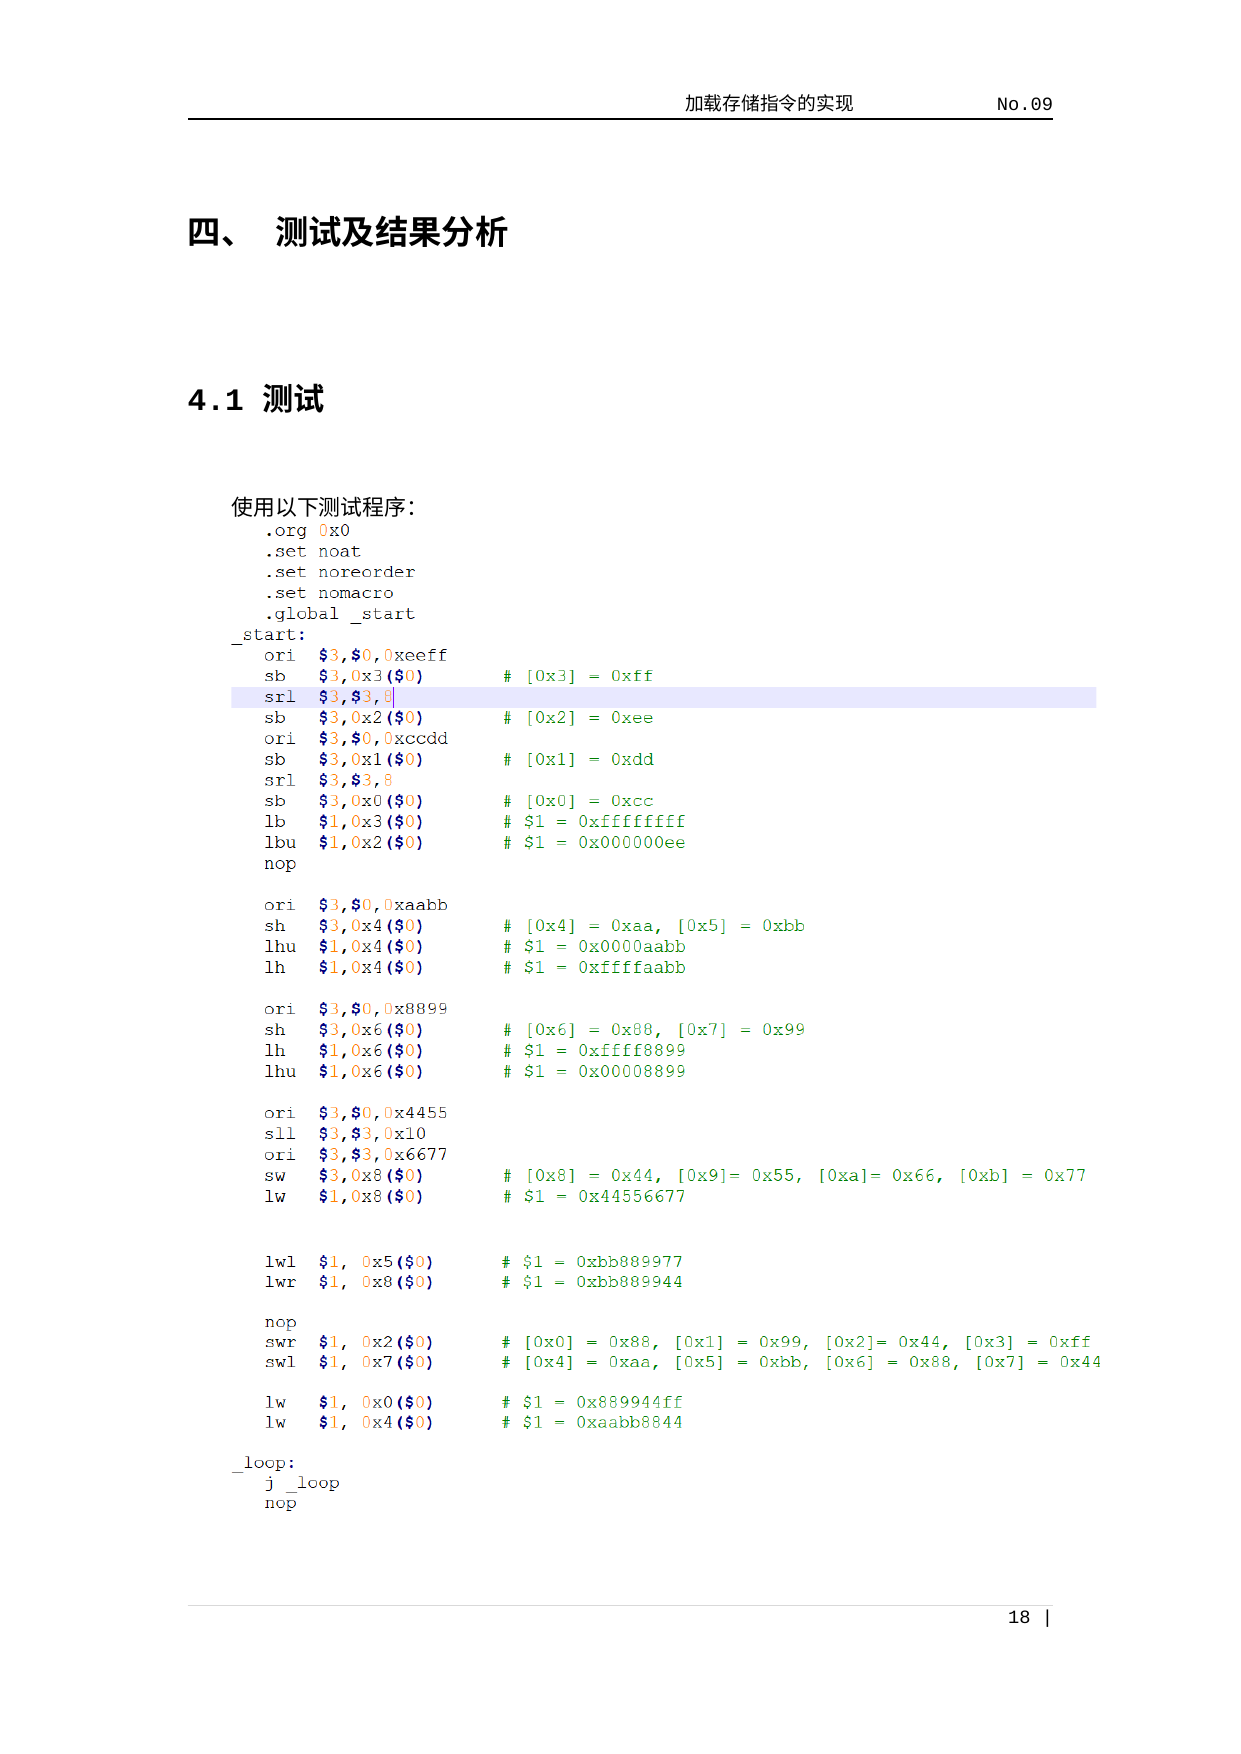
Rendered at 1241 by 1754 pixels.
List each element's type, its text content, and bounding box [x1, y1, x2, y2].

subtitle 4.1 测试 [187, 365, 1053, 430]
picture [231, 1237, 1123, 1521]
text 使用以下测试程序： [187, 490, 1053, 522]
subtitle 测试及结果分析 [187, 197, 1053, 262]
picture [231, 522, 1097, 1217]
